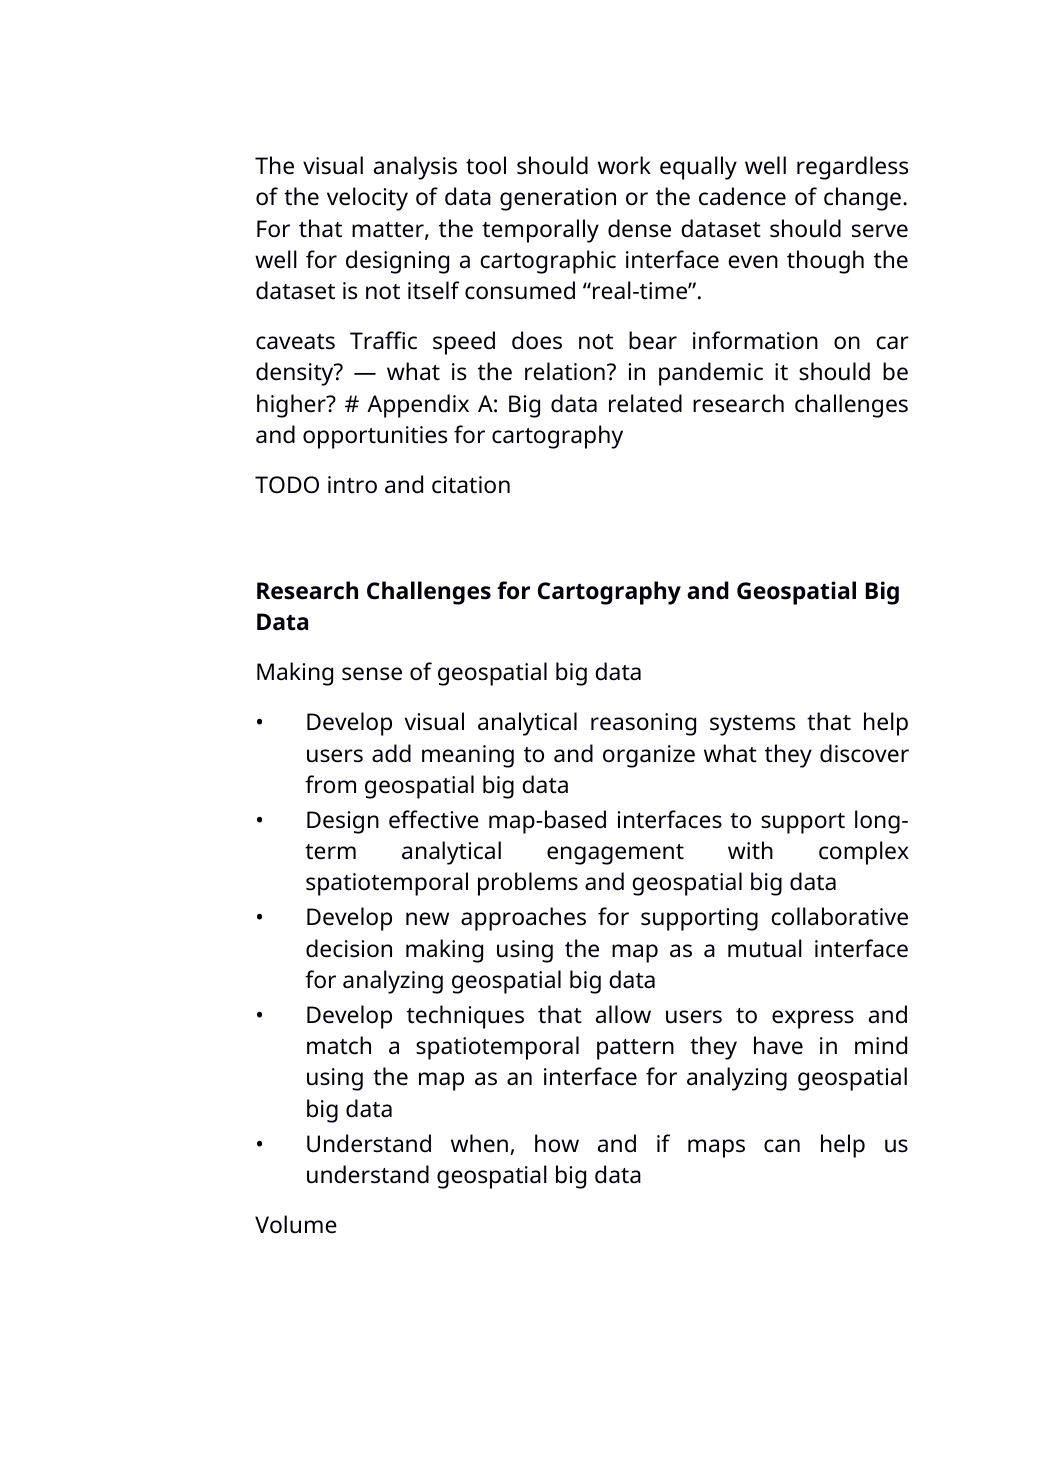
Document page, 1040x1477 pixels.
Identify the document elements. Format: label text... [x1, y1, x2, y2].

list Design effective map-based interfaces to support long-term analytical engagement with complex spatiotemporal problems and geospatial big data [255, 804, 910, 897]
text Making sense of geospatial big data [255, 656, 910, 687]
list Develop techniques that allow users to express and match a spatiotemporal pattern they have in mind using the map as an interface for analyzing geospatial big data [255, 999, 910, 1124]
list Develop visual analytical reasoning systems that help users add meaning to and organize what they discover from geospatial big data [255, 706, 910, 800]
text Volume [255, 1209, 910, 1240]
text The visual analysis tool should work equally well regardless of the velocity of data generation or the cadence of change. For that matter, the temporally dense dataset should serve well for designing a cartographic interface even though the dataset is not itself consumed “real-time”. [255, 150, 910, 306]
list Understand when, how and if maps can help us understand geospatial big data [255, 1127, 910, 1190]
subtitle Research Challenges for Cartography and Geospatial Big Data [255, 575, 910, 637]
text TODO intro and citation [255, 469, 910, 500]
list Develop new approaches for supporting collaborative decision making using the map as a mutual interface for analyzing geospatial big data [255, 901, 910, 995]
text caveats Traffic speed does not bear information on car density? — what is the relation? in pandemic it should be higher? # Appendix A: Big data related research challenges and opportunities for cartography [255, 325, 910, 450]
